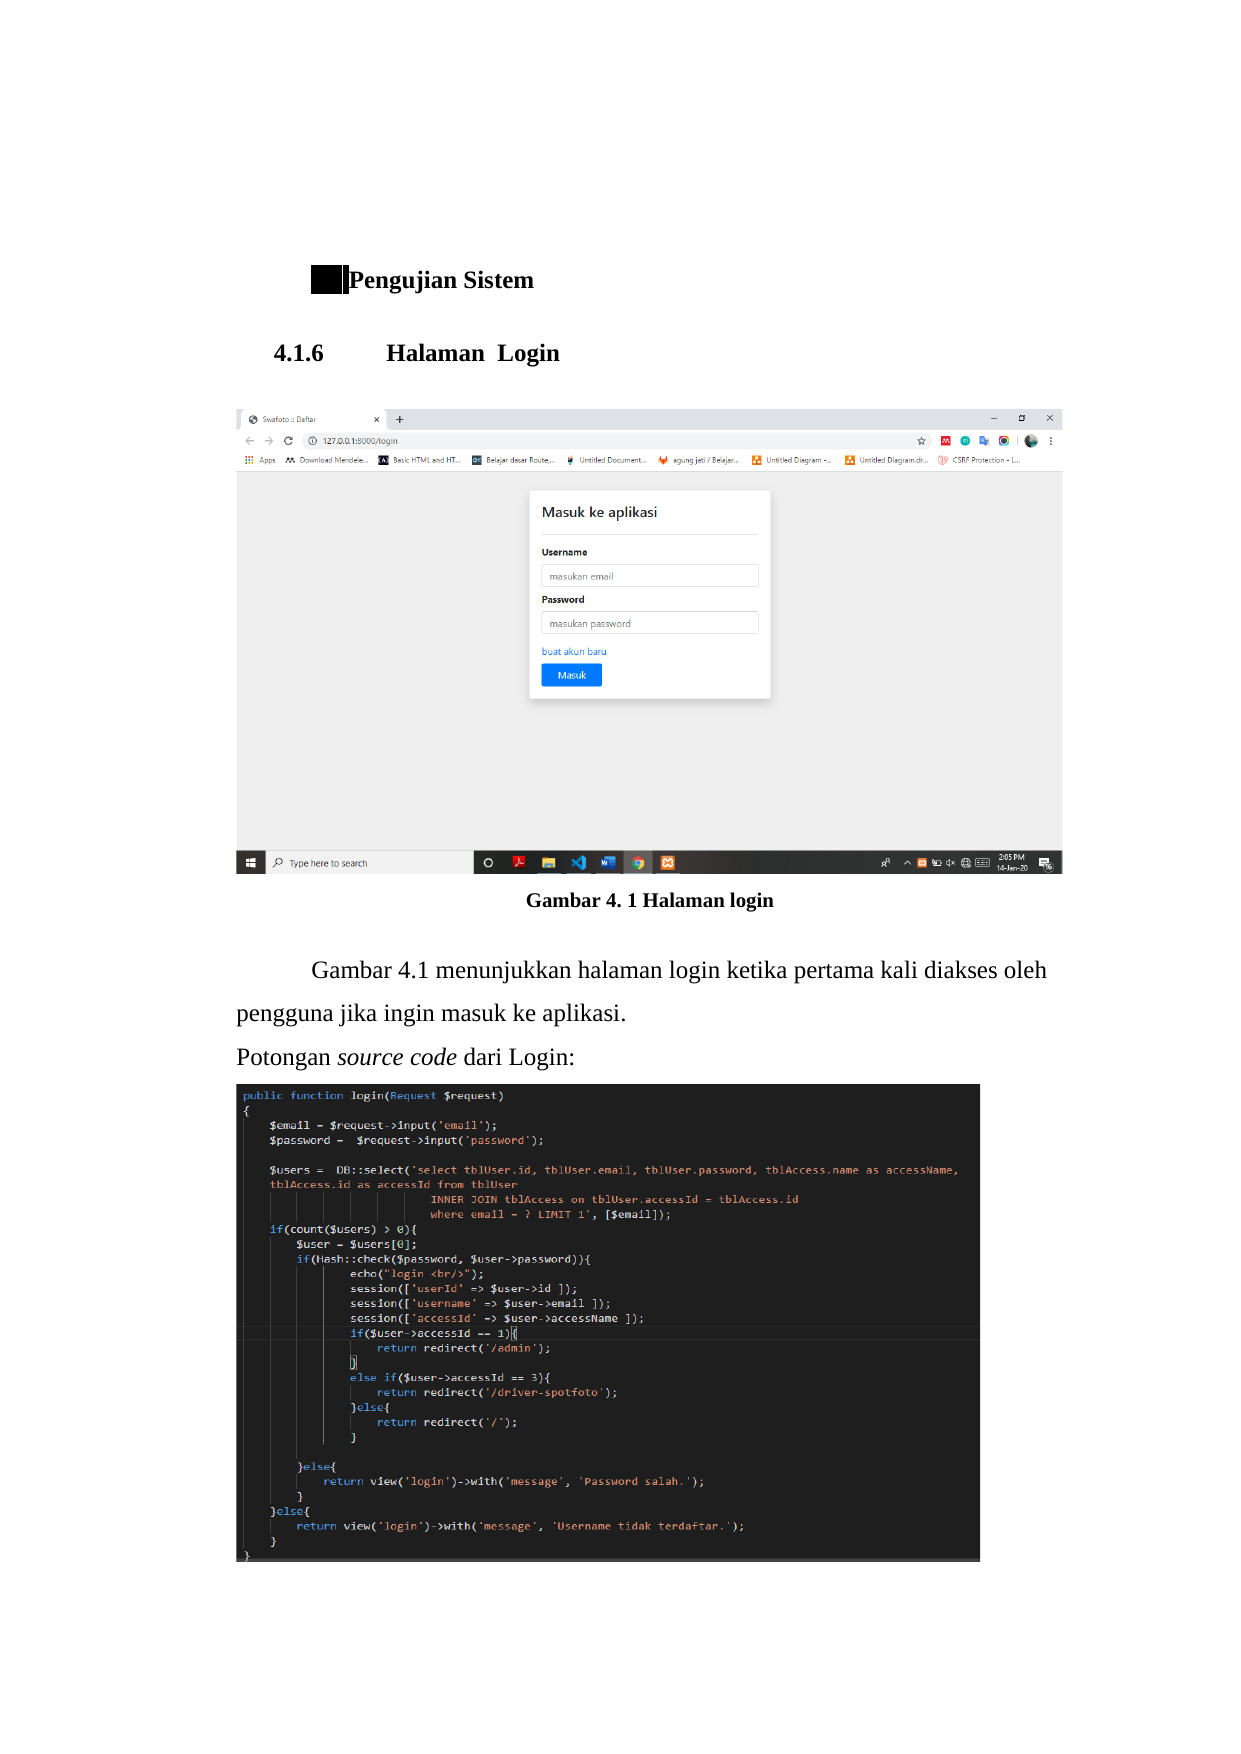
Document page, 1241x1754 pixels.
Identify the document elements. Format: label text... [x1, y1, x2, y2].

picture [236, 409, 1063, 874]
subtitle Pengujian Sistem [349, 265, 1063, 294]
text Gambar 4. 1 Halaman login [236, 888, 1063, 912]
text Gambar 4.1 menunjukkan halaman login ketika pertama kali diakses oleh pengguna jika ingin masuk ke aplikasi. [236, 955, 1063, 1027]
subtitle Halaman Login [274, 338, 1063, 366]
picture [236, 1084, 980, 1562]
